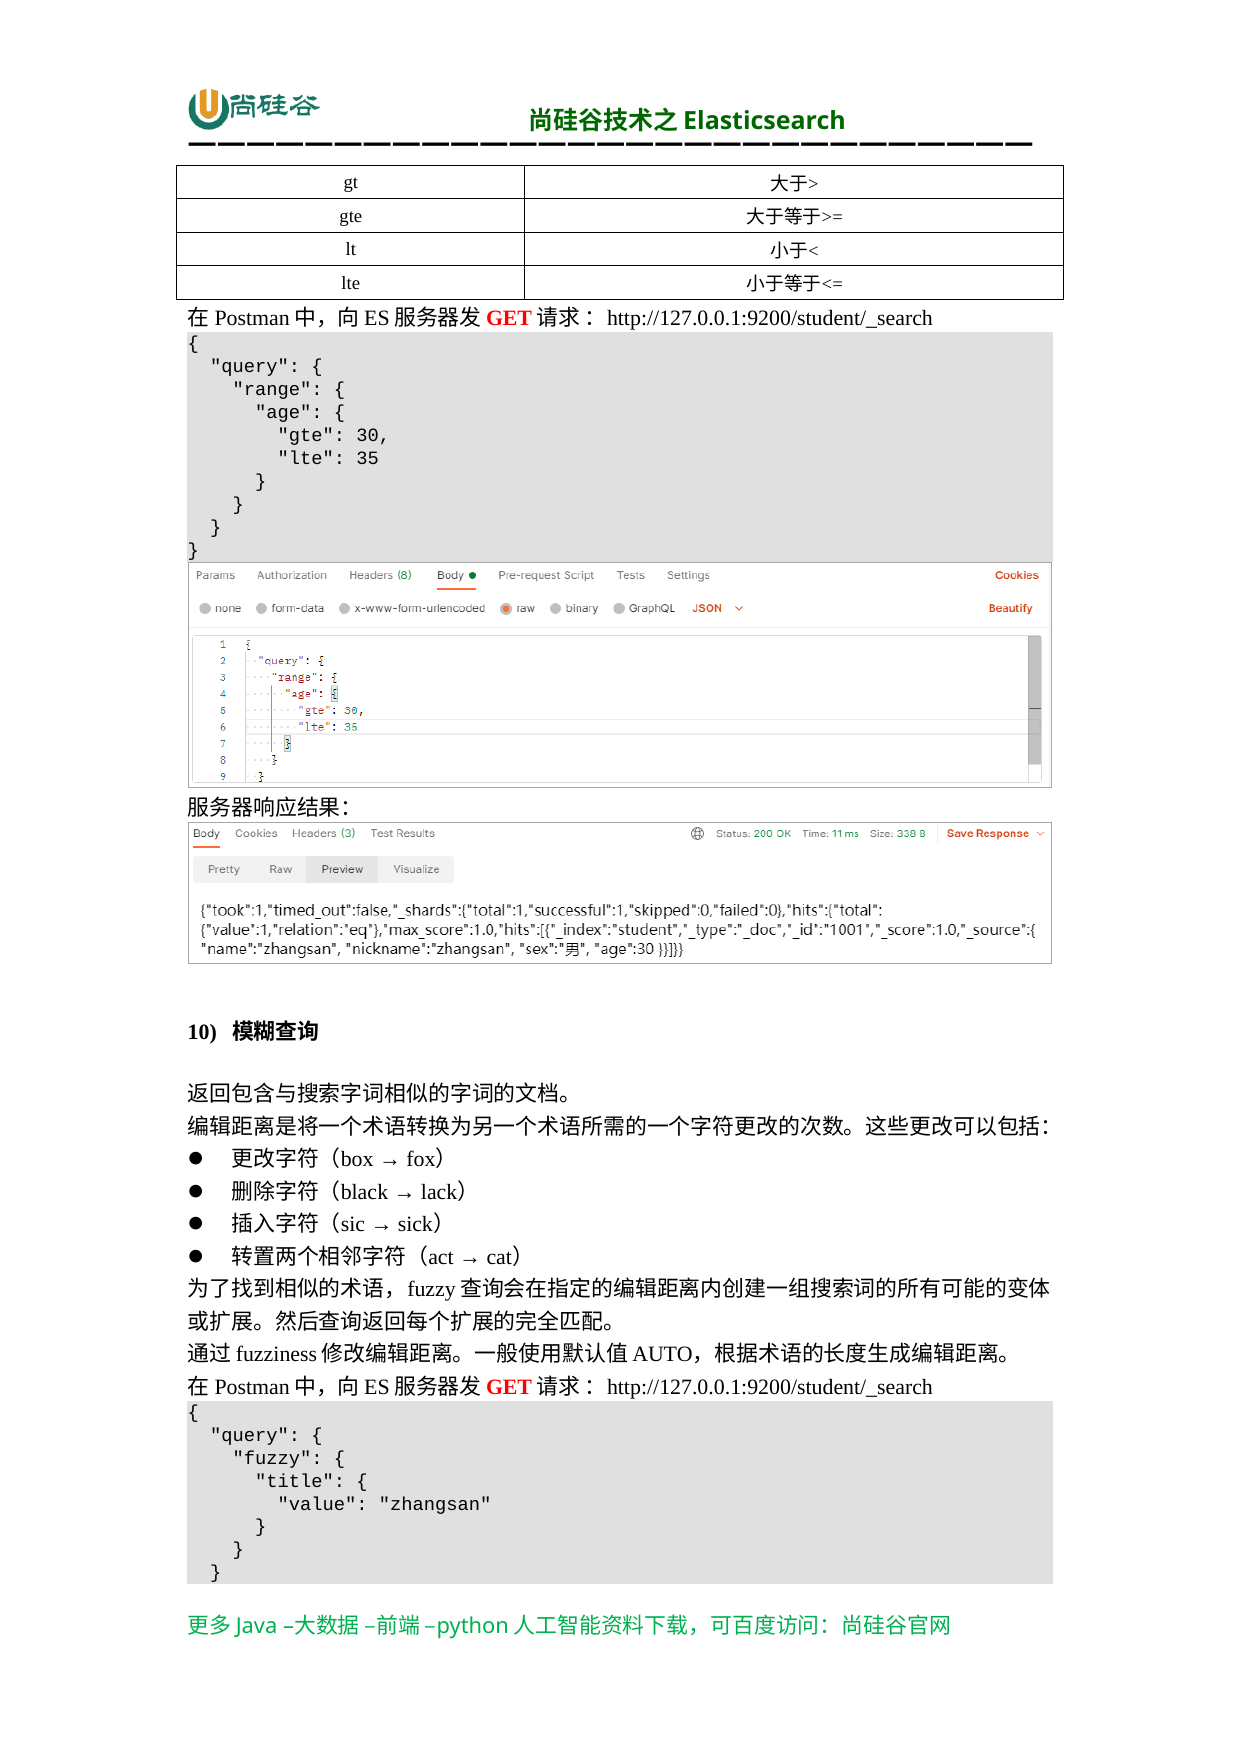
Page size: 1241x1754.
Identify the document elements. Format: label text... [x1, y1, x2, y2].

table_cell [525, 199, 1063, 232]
subtitle 模糊查询 [187, 1013, 1053, 1046]
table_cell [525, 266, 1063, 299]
text "gte": 30, [187, 424, 1053, 447]
text } [187, 470, 1053, 493]
text } [187, 1561, 1053, 1584]
picture [187, 88, 320, 130]
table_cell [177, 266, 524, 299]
text 在 Postman中，向ES服务器发GET请求 ：http://127.0.0.1:9200/student/_search [187, 300, 1053, 332]
text } [187, 1538, 1053, 1561]
text 返回包含与搜索字词相似的字词的文档。 [187, 1076, 1053, 1108]
text "query": { [187, 355, 1053, 378]
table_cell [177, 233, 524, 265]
text 通过fuzziness修改编辑距离。一般使用默认值AUTO，根据术语的长度生成编辑距离。 [187, 1336, 1053, 1368]
text "value": "zhangsan" [187, 1493, 1053, 1516]
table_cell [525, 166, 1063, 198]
text "title": { [187, 1470, 1053, 1493]
text "query": { [187, 1424, 1053, 1447]
text } [187, 539, 1053, 562]
text 编辑距离是将一个术语转换为另一个术语所需的一个字符更改的次数。这些更改可以包括： [187, 1108, 1053, 1141]
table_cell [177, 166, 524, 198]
text 在 Postman中，向ES服务器发GET请求 ：http://127.0.0.1:9200/student/_search [187, 1368, 1053, 1401]
text 服务器响应结果： [187, 789, 1053, 822]
list 删除字符（black → lack） [187, 1173, 1053, 1206]
text "lte": 35 [187, 447, 1053, 470]
picture [189, 563, 1051, 787]
text { [187, 1401, 1053, 1424]
text "age": { [187, 401, 1053, 424]
picture [189, 823, 1051, 963]
list 更改字符（box → fox） [187, 1141, 1053, 1173]
text } [187, 516, 1053, 539]
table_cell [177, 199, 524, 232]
list 插入字符（sic → sick） [187, 1206, 1053, 1238]
text { [187, 332, 1053, 355]
text } [187, 1516, 1053, 1538]
text "range": { [187, 378, 1053, 401]
list 转置两个相邻字符（act → cat） [187, 1238, 1053, 1271]
text "fuzzy": { [187, 1447, 1053, 1470]
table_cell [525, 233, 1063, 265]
text 为了找到相似的术语，fuzzy查询会在指定的编辑距离内创建一组搜索词的所有可能的变体或扩展。然后查询返回每个扩展的完全匹配。 [187, 1271, 1053, 1336]
text } [187, 493, 1053, 516]
